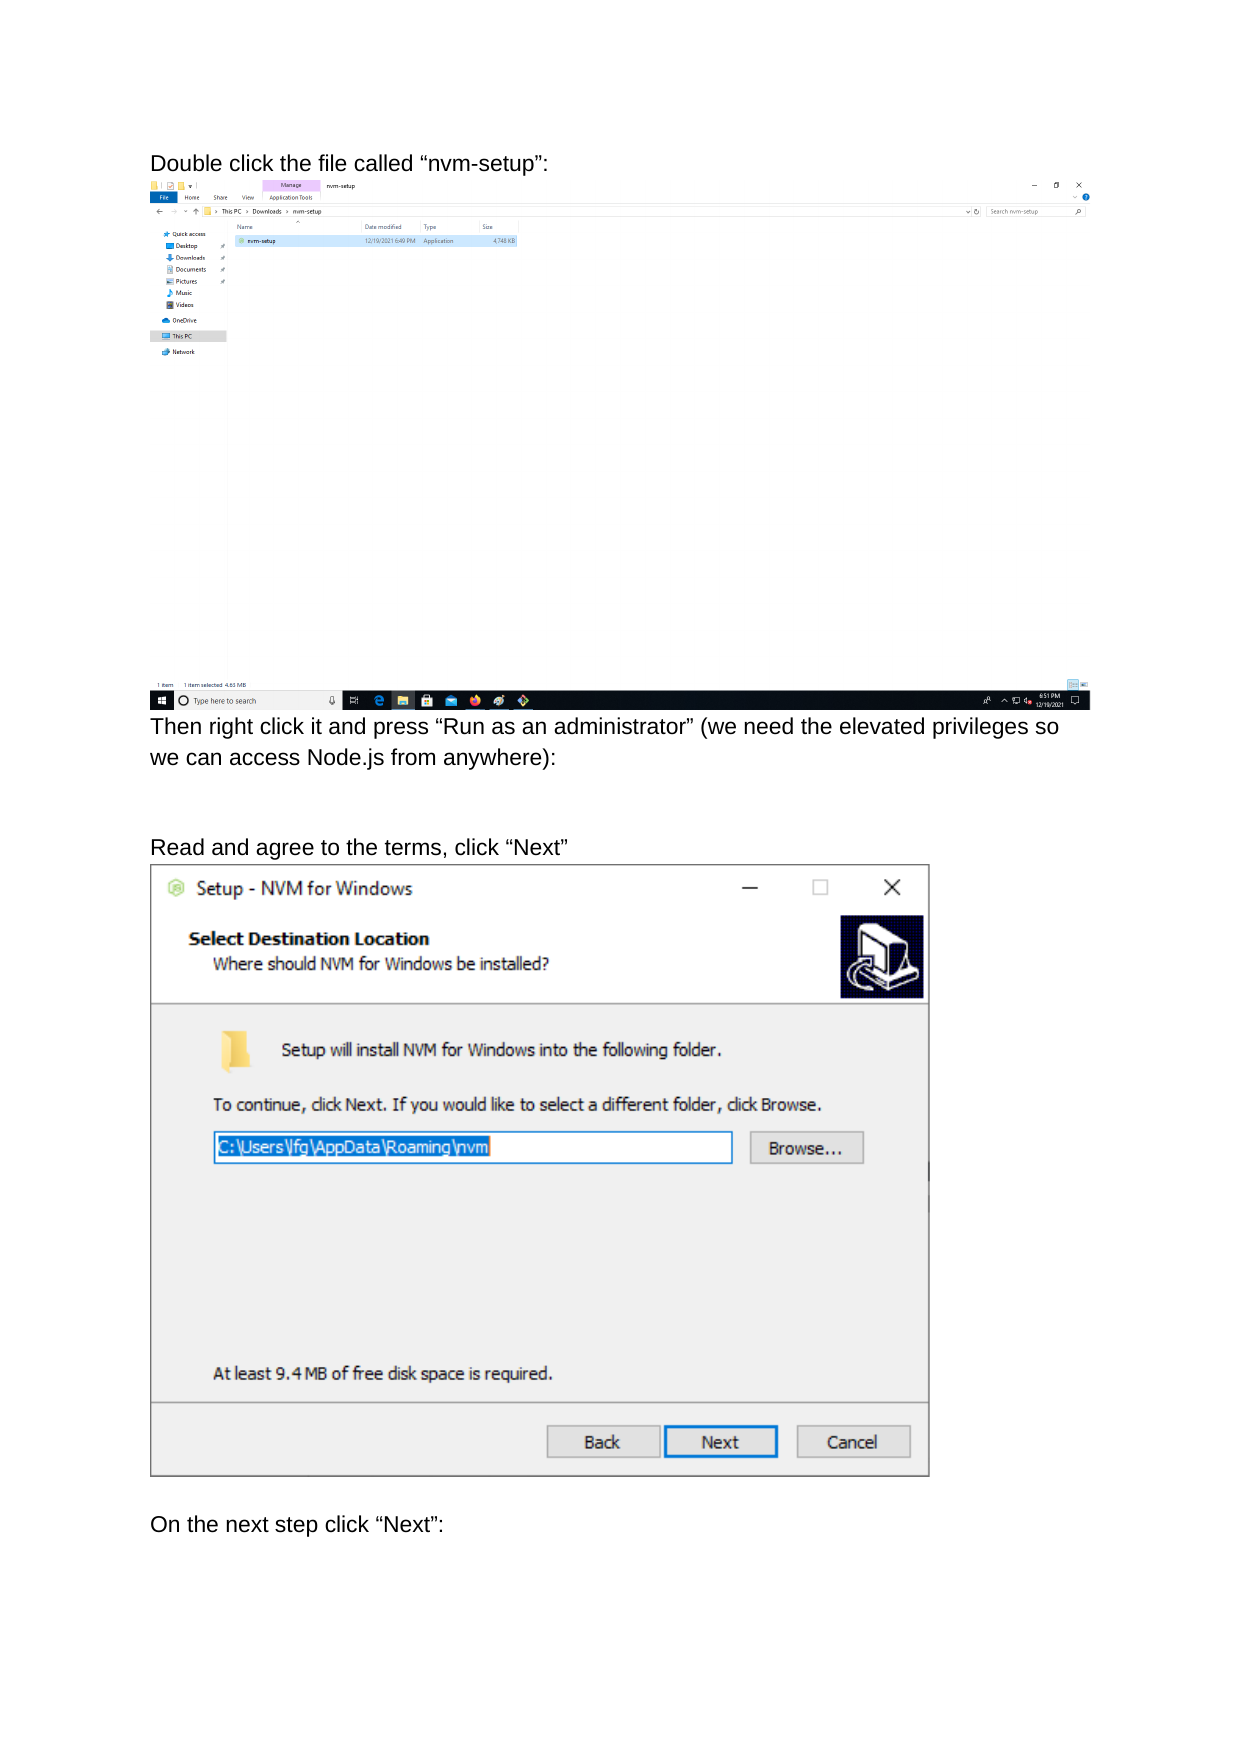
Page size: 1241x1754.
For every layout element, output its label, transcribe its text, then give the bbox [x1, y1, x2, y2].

text On the next step click “Next”: [150, 1511, 1090, 1537]
picture [150, 180, 1091, 710]
text Double click the file called “nvm-setup”: [150, 150, 1090, 180]
text Then right click it and press “Run as an administrator” (we need the elevated privileges so we can access Node.js from anywhere): [150, 713, 1090, 830]
picture [150, 864, 930, 1477]
